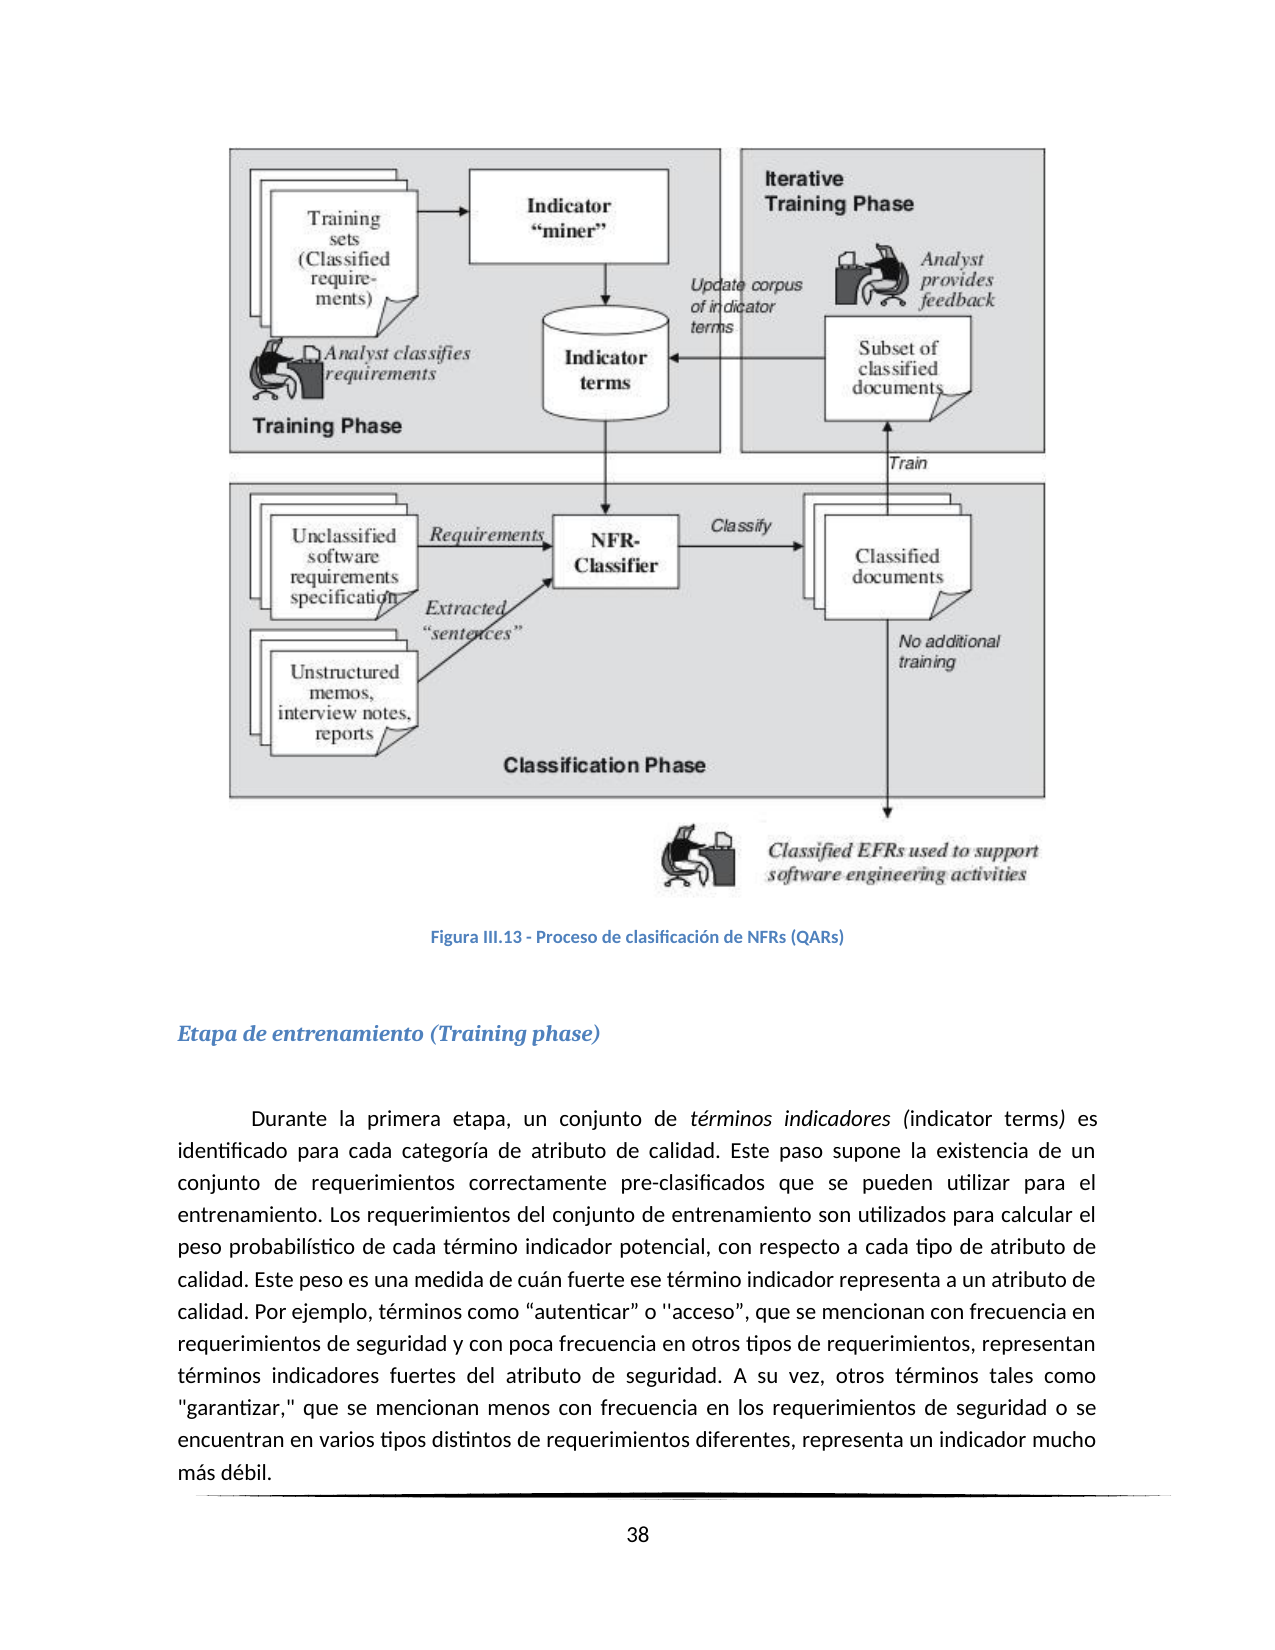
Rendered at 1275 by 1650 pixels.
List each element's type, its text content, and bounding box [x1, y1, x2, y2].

text Durante la primera etapa, un conjunto de términos indicadores (indicator terms) es identificado para cada categoría de atributo de calidad. Este paso supone la existencia de un conjunto de requerimientos correctamente pre-clasificados que se pueden utilizar para el entrenamiento. Los requerimientos del conjunto de entrenamiento son utilizados para calcular el peso probabilístico de cada término indicador potencial, con respecto a cada tipo de atributo de calidad. Este peso es una medida de cuán fuerte ese término indicador representa a un atributo de calidad. Por ejemplo, términos como “autenticar” o ''acceso”, que se mencionan con frecuencia en requerimientos de seguridad y con poca frecuencia en otros tipos de requerimientos, representan términos indicadores fuertes del atributo de seguridad. A su vez, otros términos tales como "garantizar," que se mencionan menos con frecuencia en los requerimientos de seguridad o se encuentran en varios tipos distintos de requerimientos diferentes, representa un indicador mucho más débil. [177, 1104, 1098, 1486]
picture [228, 147, 1047, 901]
subtitle Etapa de entrenamiento (Training phase) [177, 1021, 1098, 1047]
picture [195, 1492, 1172, 1500]
